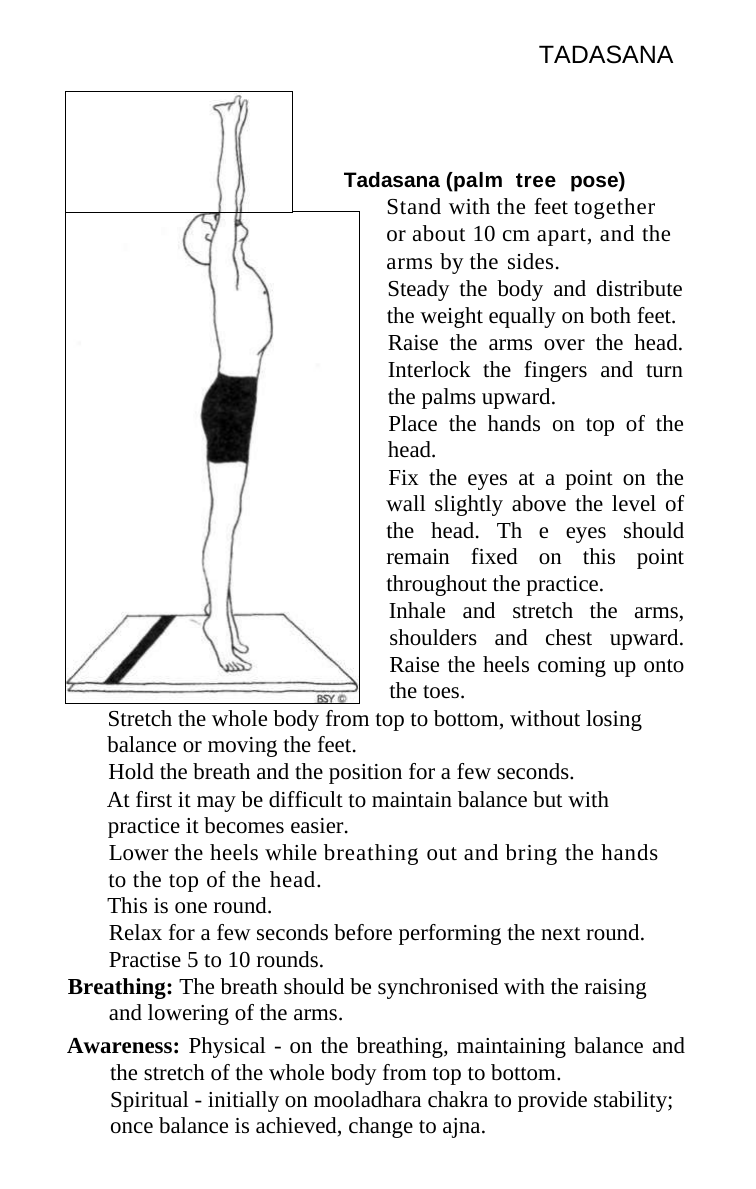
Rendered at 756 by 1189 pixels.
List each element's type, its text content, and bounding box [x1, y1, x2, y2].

text Relax for a few seconds before performing the next round. Practise 5 to 10 rounds. [109, 919, 698, 972]
text Spiritual - initially on mooladhara chakra to provide stability; once balance is achieved, change to ajna. [110, 1086, 698, 1139]
text At first it may be difficult to maintain balance but with practice it becomes easier. [107, 786, 678, 838]
text Place the hands on top of the head. [388, 410, 684, 463]
picture [66, 92, 292, 212]
text Hold the breath and the position for a few seconds. [108, 758, 698, 784]
text Breathing: The breath should be synchronised with the raising and lowering of the arms. [68, 973, 678, 1026]
subtitle TADASANA [539, 40, 698, 69]
picture [66, 212, 359, 703]
text Inhale and stretch the arms, shoulders and chest upward. Raise the heels coming up onto the toes. [389, 597, 684, 703]
text This is one round. [107, 892, 698, 919]
text Awareness: Physical - on the breathing, maintaining balance and the stretch of the whole body from top to bottom. [67, 1033, 686, 1086]
text Stretch the whole body from top to bottom, without losing balance or moving the feet. [107, 705, 698, 758]
text Fix the eyes at a point on the wall slightly above the level of the head. Th e eyes should remain fixed on this point throughout the practice. [386, 464, 684, 596]
text Raise the arms over the head. Interlock the fingers and turn the palms upward. [388, 329, 683, 409]
text Steady the body and distribute the weight equally on both feet. [387, 276, 683, 328]
text Lower the heels while breathing out and bring the hands to the top of the head. [108, 839, 678, 892]
text Tadasana (palm tree pose) Stand with the feet together or about 10 cm apart, and the arms by the sides. [344, 167, 678, 274]
